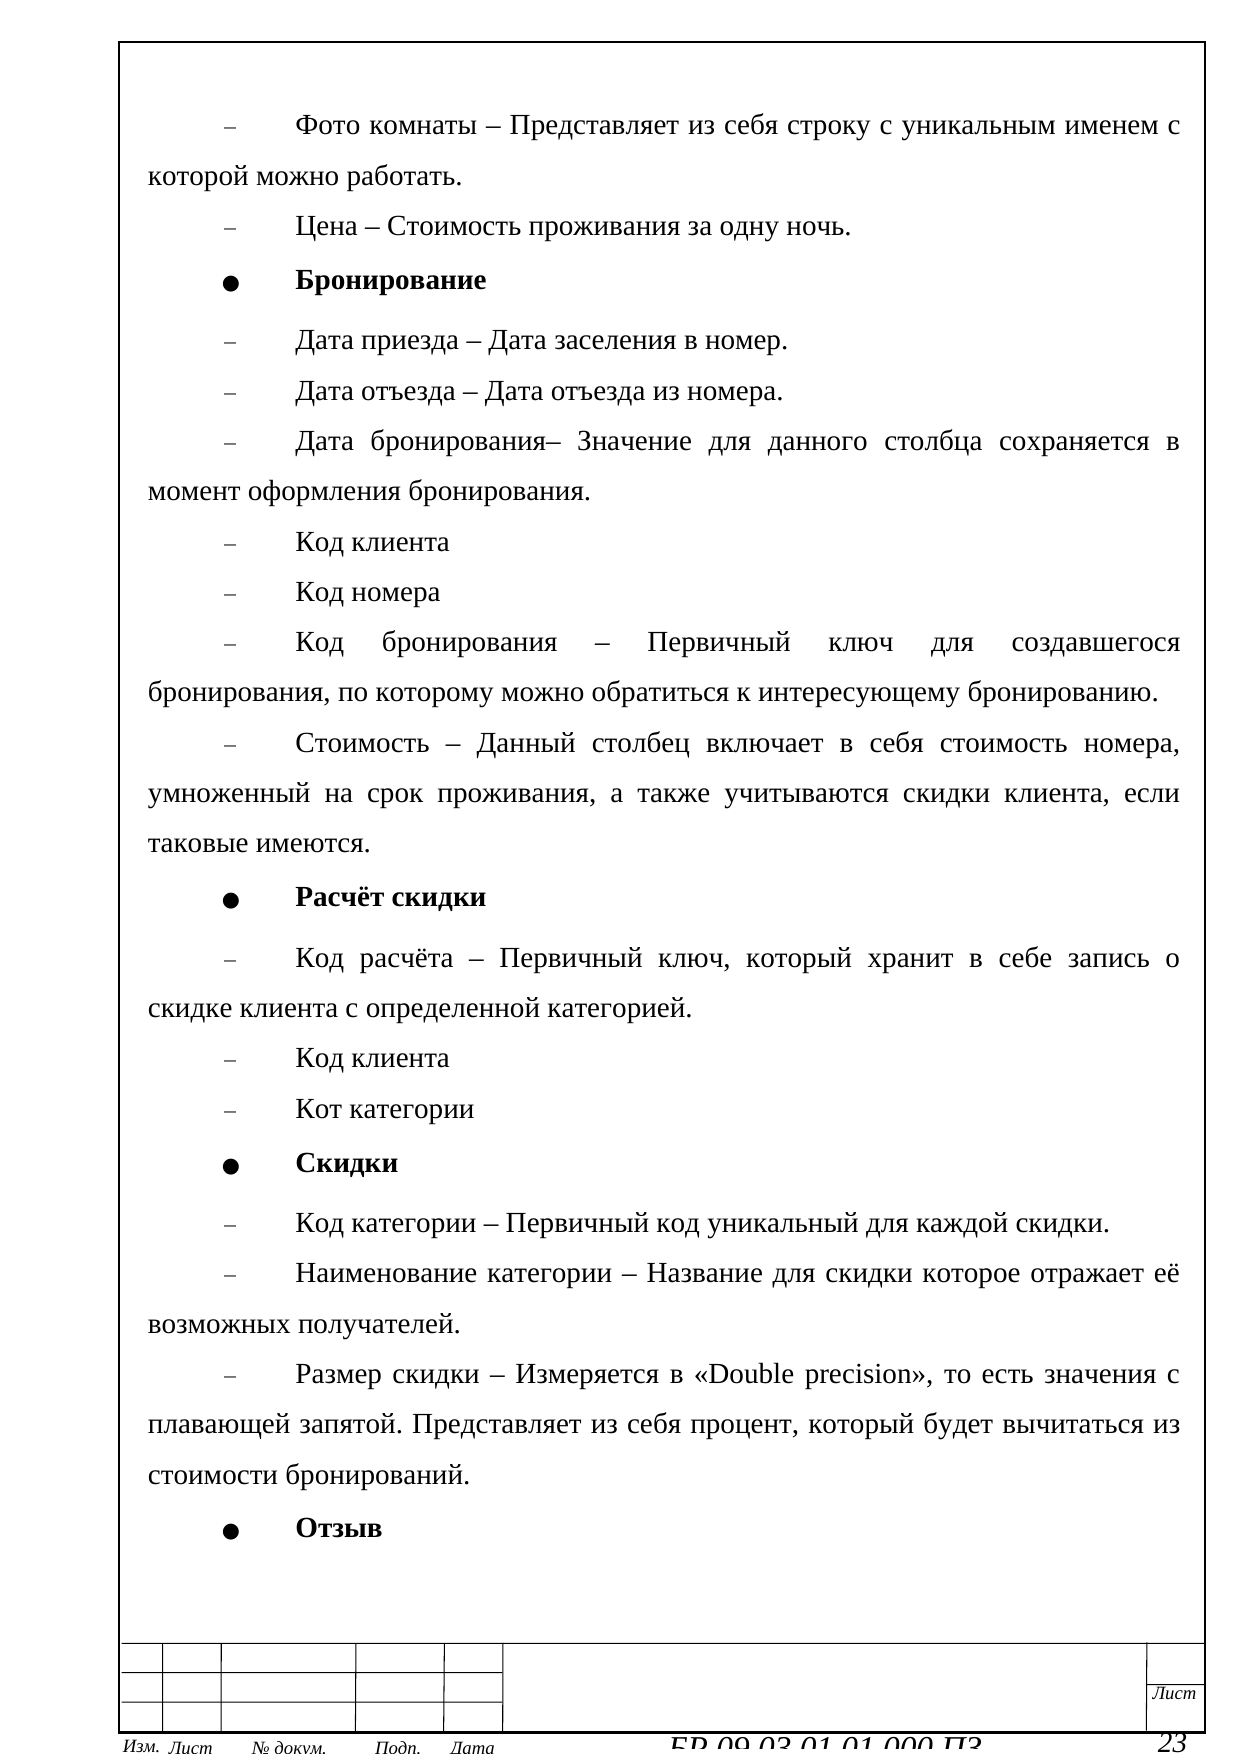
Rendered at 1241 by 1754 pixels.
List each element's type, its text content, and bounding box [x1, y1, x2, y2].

list Дата приезда – Дата заселения в номер. [148, 322, 1181, 356]
list Бронирование [148, 258, 1181, 301]
list Цена – Стоимость проживания за одну ночь. [148, 208, 1181, 242]
list Код клиента [148, 524, 1181, 557]
list Код номера [148, 574, 1181, 607]
list Фото комнаты – Представляет из себя строку с уникальным именем с которой можно работать. [148, 107, 1181, 191]
list Кот категории [148, 1091, 1181, 1124]
list Стоимость – Данный столбец включает в себя стоимость номера, умноженный на срок проживания, а также учитываются скидки клиента, если таковые имеются. [148, 725, 1181, 859]
list Код бронирования – Первичный ключ для создавшегося бронирования, по которому можно обратиться к интересующему бронированию. [148, 624, 1181, 708]
list Скидки [148, 1141, 1181, 1184]
list Расчёт скидки [148, 876, 1181, 918]
list Отзыв [148, 1507, 1181, 1550]
list Код категории – Первичный код уникальный для каждой скидки. [148, 1205, 1181, 1239]
list Размер скидки – Измеряется в «Double precision», то есть значения с плавающей запятой. Представляет из себя процент, который будет вычитаться из стоимости бронирований. [148, 1356, 1181, 1490]
list Код расчёта – Первичный ключ, который хранит в себе запись о скидке клиента с определенной категорией. [148, 940, 1181, 1024]
list Дата бронирования– Значение для данного столбца сохраняется в момент оформления бронирования. [148, 423, 1181, 507]
list Код клиента [148, 1041, 1181, 1074]
list Дата отъезда – Дата отъезда из номера. [148, 373, 1181, 406]
list Наименование категории – Название для скидки которое отражает её возможных получателей. [148, 1256, 1181, 1339]
